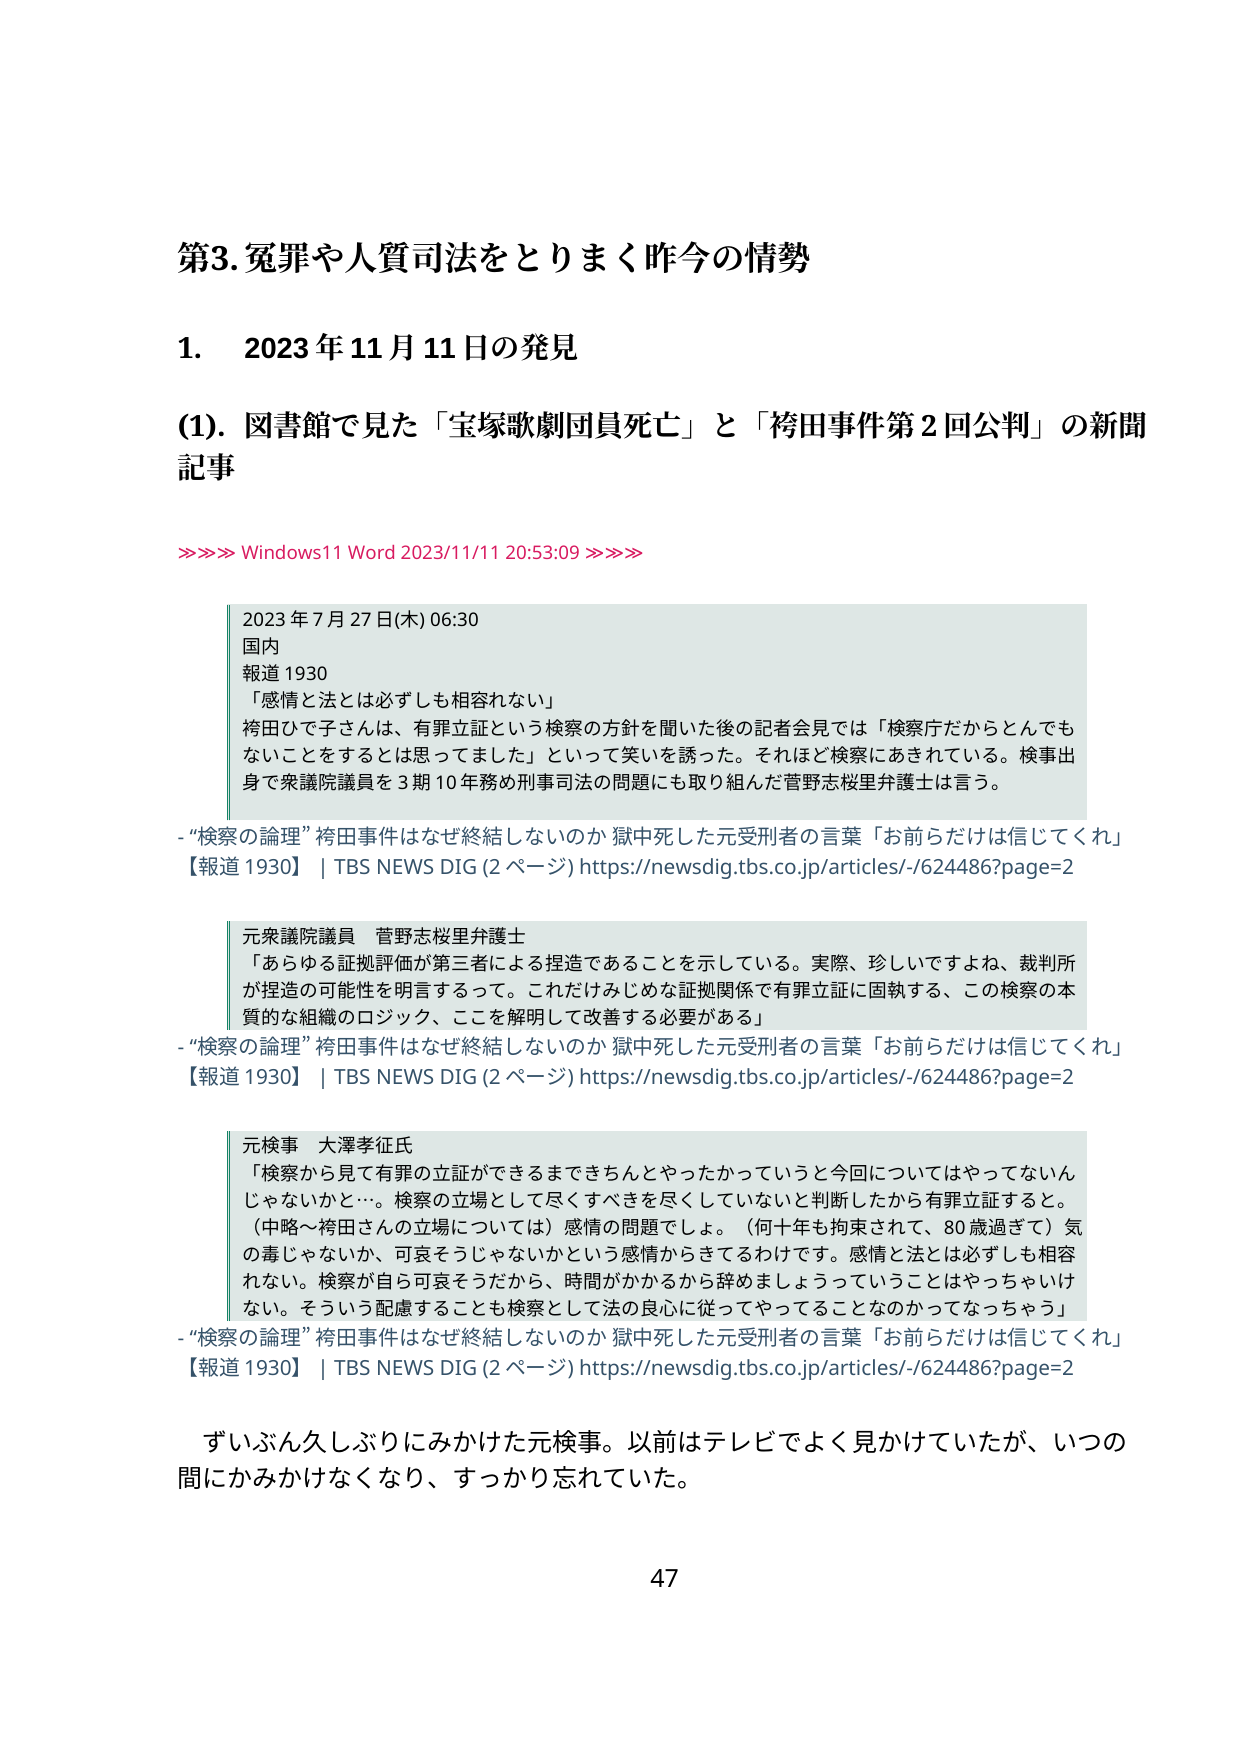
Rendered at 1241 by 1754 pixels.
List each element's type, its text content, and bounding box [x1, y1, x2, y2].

text 元衆議院議員 菅野志桜里弁護士 [230, 921, 1087, 948]
text - “検察の論理” 袴田事件はなぜ終結しないのか 獄中死した元受刑者の言葉「お前らだけは信じてくれ」【報道1930】 | TBS NEWS DIG (2ページ) https://newsdig.tbs.co.jp/articles/-/624486?page=2 [177, 1030, 1152, 1091]
text - “検察の論理” 袴田事件はなぜ終結しないのか 獄中死した元受刑者の言葉「お前らだけは信じてくれ」【報道1930】 | TBS NEWS DIG (2ページ) https://newsdig.tbs.co.jp/articles/-/624486?page=2 [177, 820, 1152, 881]
text ≫≫≫ Windows11 Word 2023/11/11 20:53:09 ≫≫≫ [177, 539, 1152, 564]
subtitle 図書館で見た「宝塚歌劇団員死亡」と「袴田事件第2回公判」の新聞記事 [177, 402, 1152, 486]
text 「感情と法とは必ずしも相容れない」 [230, 686, 1087, 713]
text 袴田ひで子さんは、有罪立証という検察の方針を聞いた後の記者会見では「検察庁だからとんでもないことをするとは思ってました」といって笑いを誘った。それほど検察にあきれている。検事出身で衆議院議員を3期10年務め刑事司法の問題にも取り組んだ菅野志桜里弁護士は言う。 [230, 713, 1087, 795]
text 2023年7月27日(木) 06:30 [227, 604, 1087, 632]
text ずいぶん久しぶりにみかけた元検事。以前はテレビでよく見かけていたが、いつの間にかみかけなくなり、すっかり忘れていた。 [177, 1422, 1152, 1495]
text 「検察から見て有罪の立証ができるまできちんとやったかっていうと今回についてはやってないんじゃないかと…。検察の立場として尽くすべきを尽くしていないと判断したから有罪立証すると。（中略～袴田さんの立場については）感情の問題でしょ。（何十年も拘束されて、80歳過ぎて）気の毒じゃないか、可哀そうじゃないかという感情からきてるわけです。感情と法とは必ずしも相容れない。検察が自ら可哀そうだから、時間がかかるから辞めましょうっていうことはやっちゃいけない。そういう配慮することも検察として法の良心に従ってやってることなのかってなっちゃう」 [230, 1158, 1087, 1321]
text 「あらゆる証拠評価が第三者による捏造であることを示している。実際、珍しいですよね、裁判所が捏造の可能性を明言するって。これだけみじめな証拠関係で有罪立証に固執する、この検察の本質的な組織のロジック、ここを解明して改善する必要がある」 [230, 948, 1087, 1030]
text 国内 [230, 632, 1087, 659]
text - “検察の論理” 袴田事件はなぜ終結しないのか 獄中死した元受刑者の言葉「お前らだけは信じてくれ」【報道1930】 | TBS NEWS DIG (2ページ) https://newsdig.tbs.co.jp/articles/-/624486?page=2 [177, 1321, 1152, 1382]
text 報道1930 [230, 659, 1087, 686]
text 元検事 大澤孝征氏 [230, 1131, 1087, 1158]
subtitle 冤罪や人質司法をとりまく昨今の情勢 [177, 232, 1152, 280]
subtitle 2023年11月11日の発見 [177, 325, 1152, 367]
